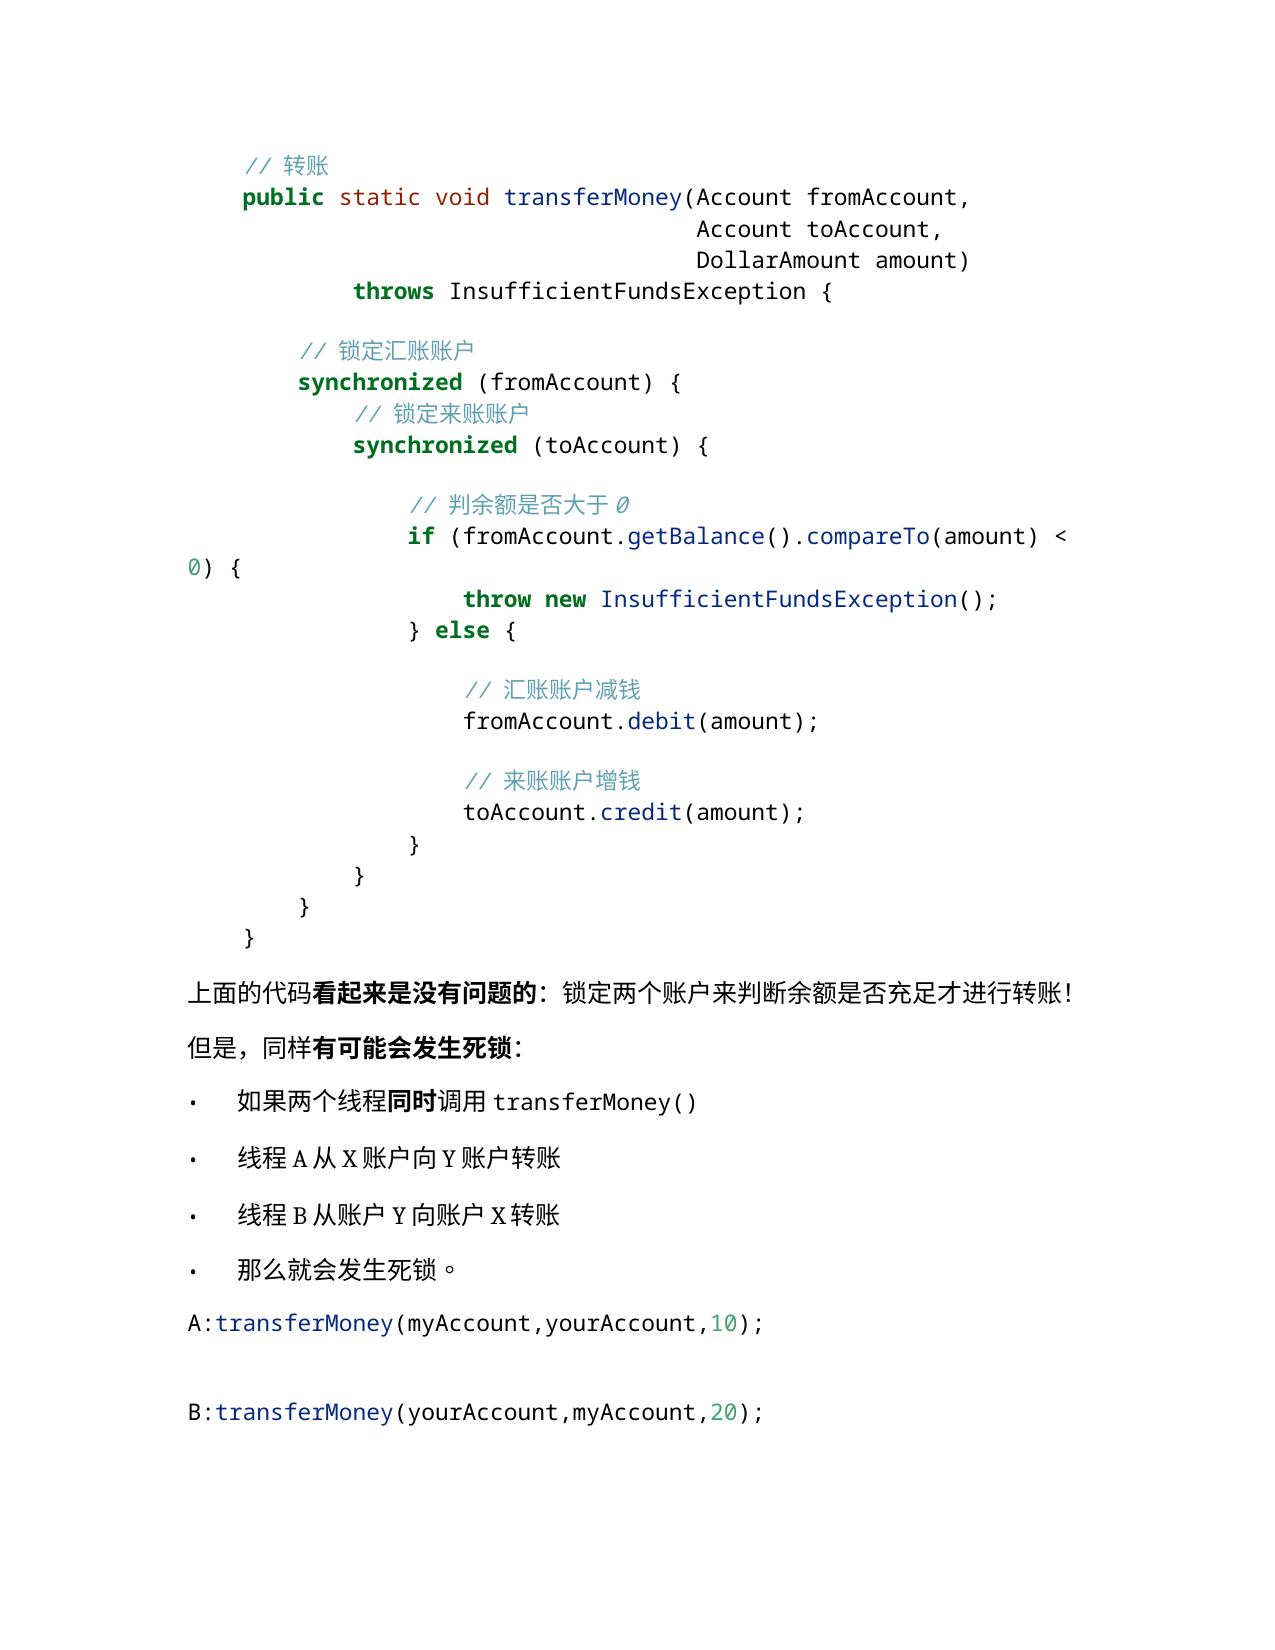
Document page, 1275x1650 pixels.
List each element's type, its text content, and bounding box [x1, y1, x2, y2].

list 线程A从X账户向Y账户转账 [187, 1138, 1087, 1174]
list 线程B从账户Y向账户X转账 [187, 1195, 1087, 1232]
text 但是，同样有可能会发生死锁： [187, 1028, 1087, 1064]
text 上面的代码看起来是没有问题的：锁定两个账户来判断余额是否充足才进行转账！ [187, 973, 1087, 1009]
text // 转账 public static void transferMoney(Account fromAccount, Account toAccount, DollarAmount amount) throws InsufficientFundsException { // 锁定汇账账户 synchronized (fromAccount) { // 锁定来账账户 synchronized (toAccount) { // 判余额是否大于0 if (fromAccount.getBalance().compareTo(amount) < 0) { throw new InsufficientFundsException(); } else { // 汇账账户减钱 fromAccount.debit(amount); // 来账账户增钱 toAccount.credit(amount); } } } } [187, 150, 1087, 952]
text A:transferMoney(myAccount,yourAccount,10); B:transferMoney(yourAccount,myAccount,20); [187, 1307, 1087, 1427]
list 如果两个线程同时调用transferMoney() [187, 1083, 1087, 1117]
list 那么就会发生死锁。 [187, 1252, 1087, 1286]
